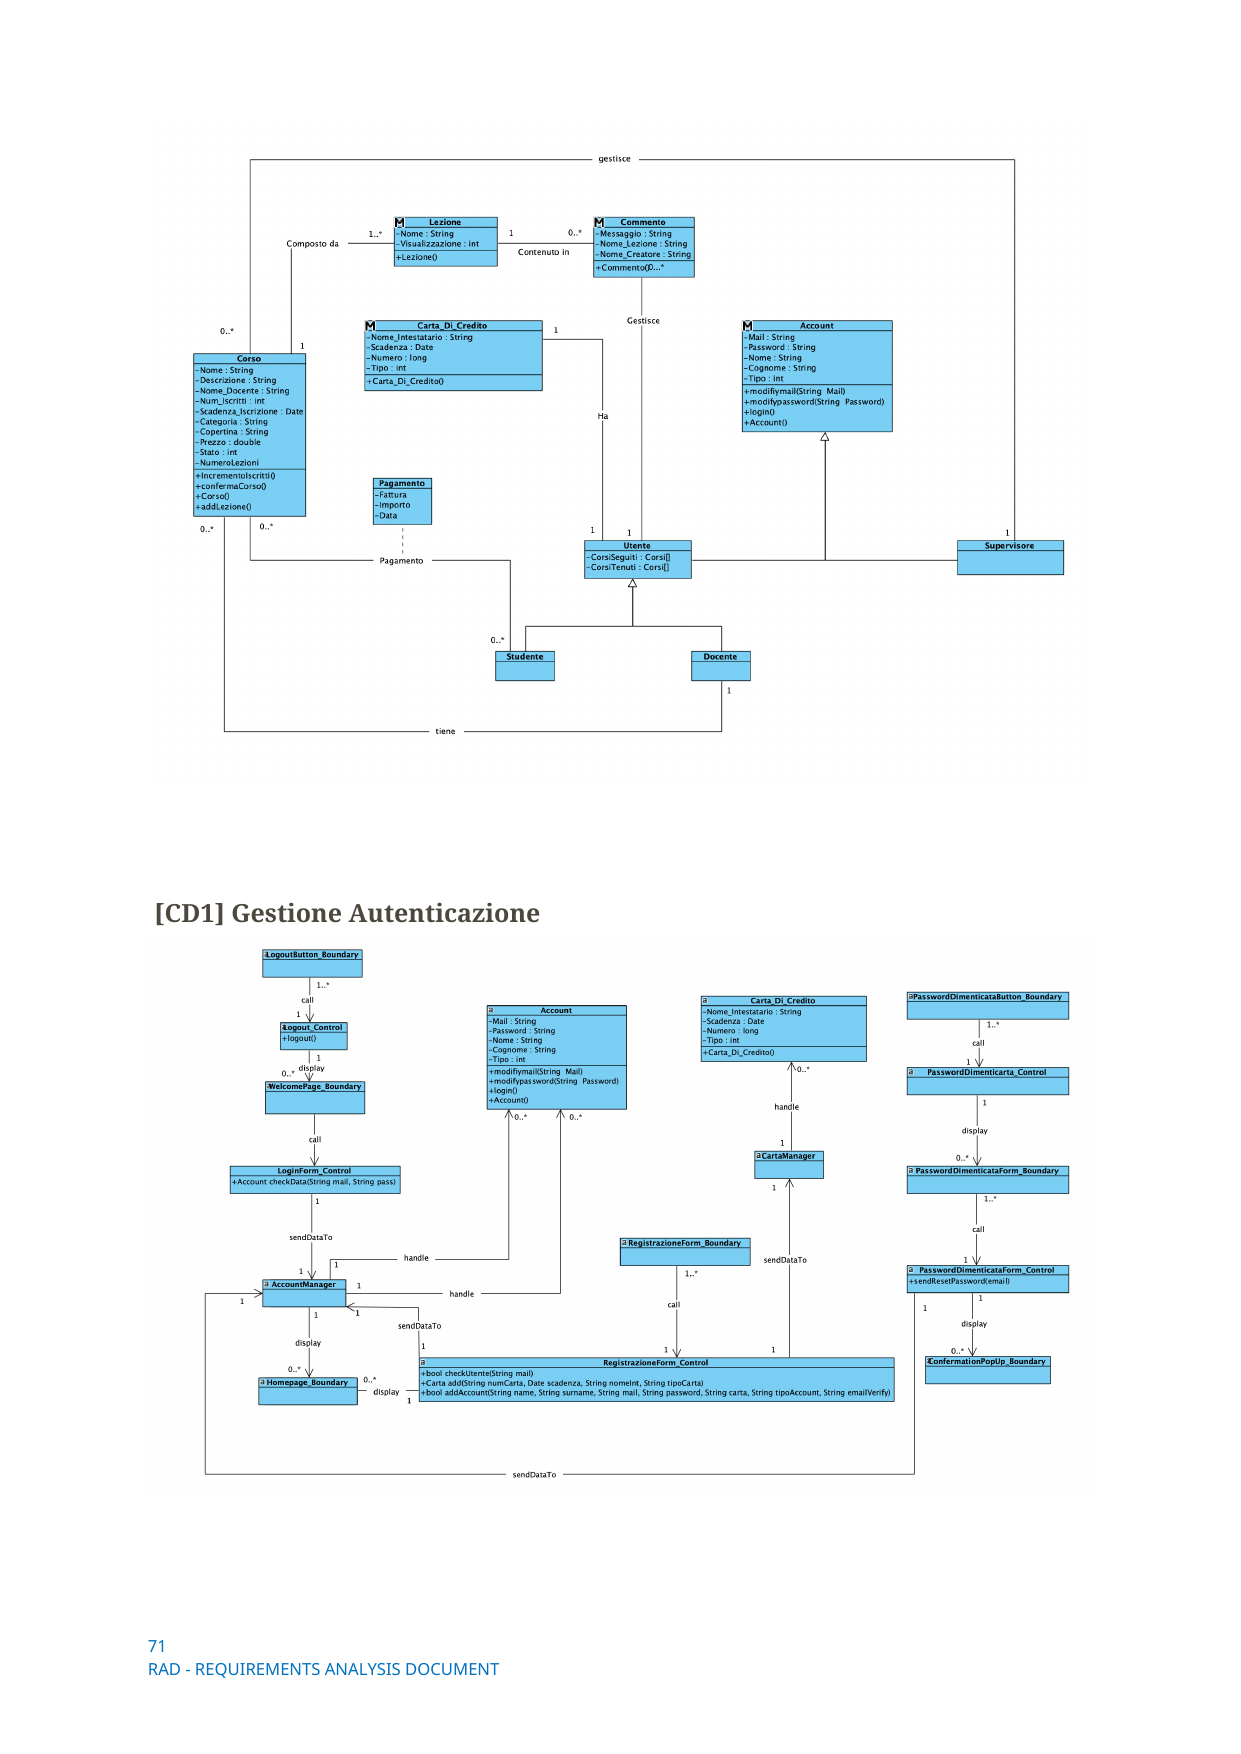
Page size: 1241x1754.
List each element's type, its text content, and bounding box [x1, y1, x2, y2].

subtitle [CD1] Gestione Autenticazione [148, 896, 1092, 930]
picture [147, 938, 1093, 1495]
picture [147, 119, 1093, 787]
